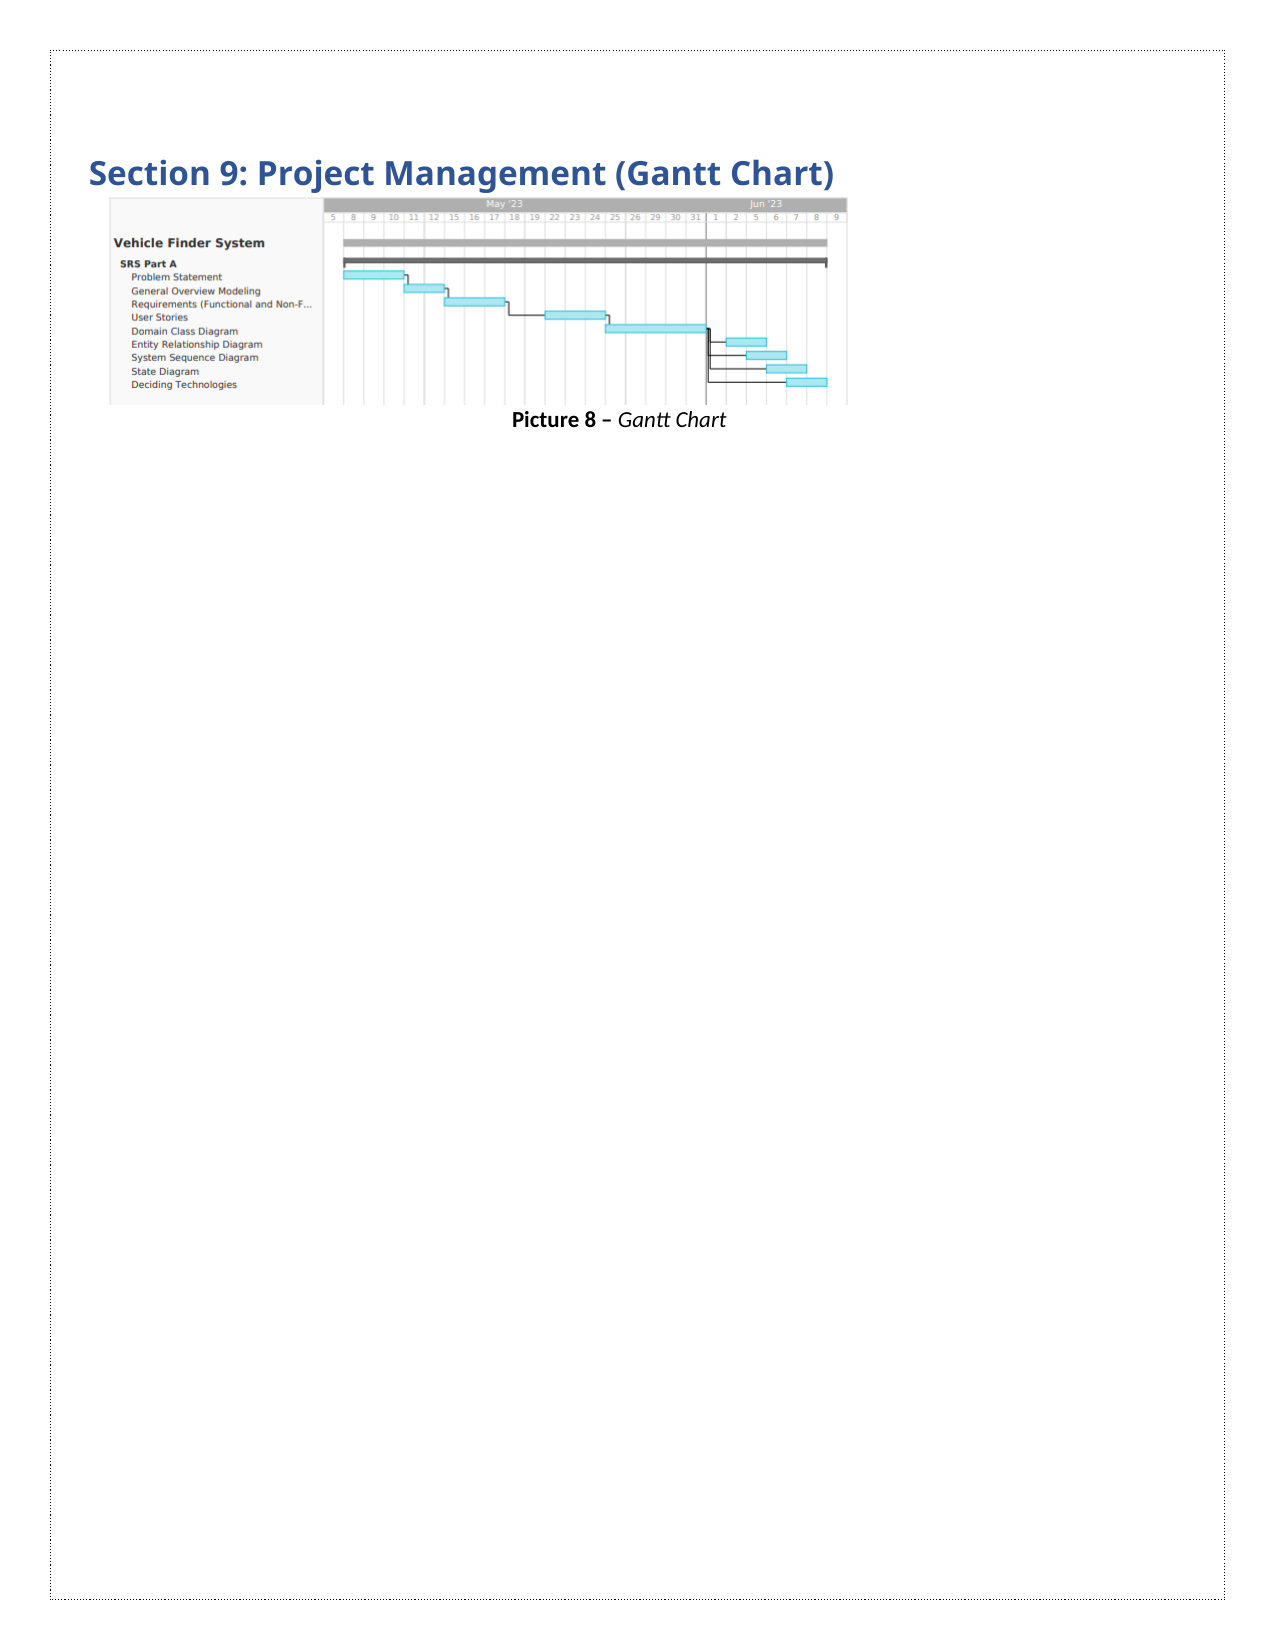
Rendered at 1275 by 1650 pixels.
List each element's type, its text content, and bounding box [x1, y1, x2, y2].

text Picture 8 – Gantt Chart [88, 405, 1152, 433]
subtitle Section 9: Project Management (Gantt Chart) [88, 150, 1152, 195]
